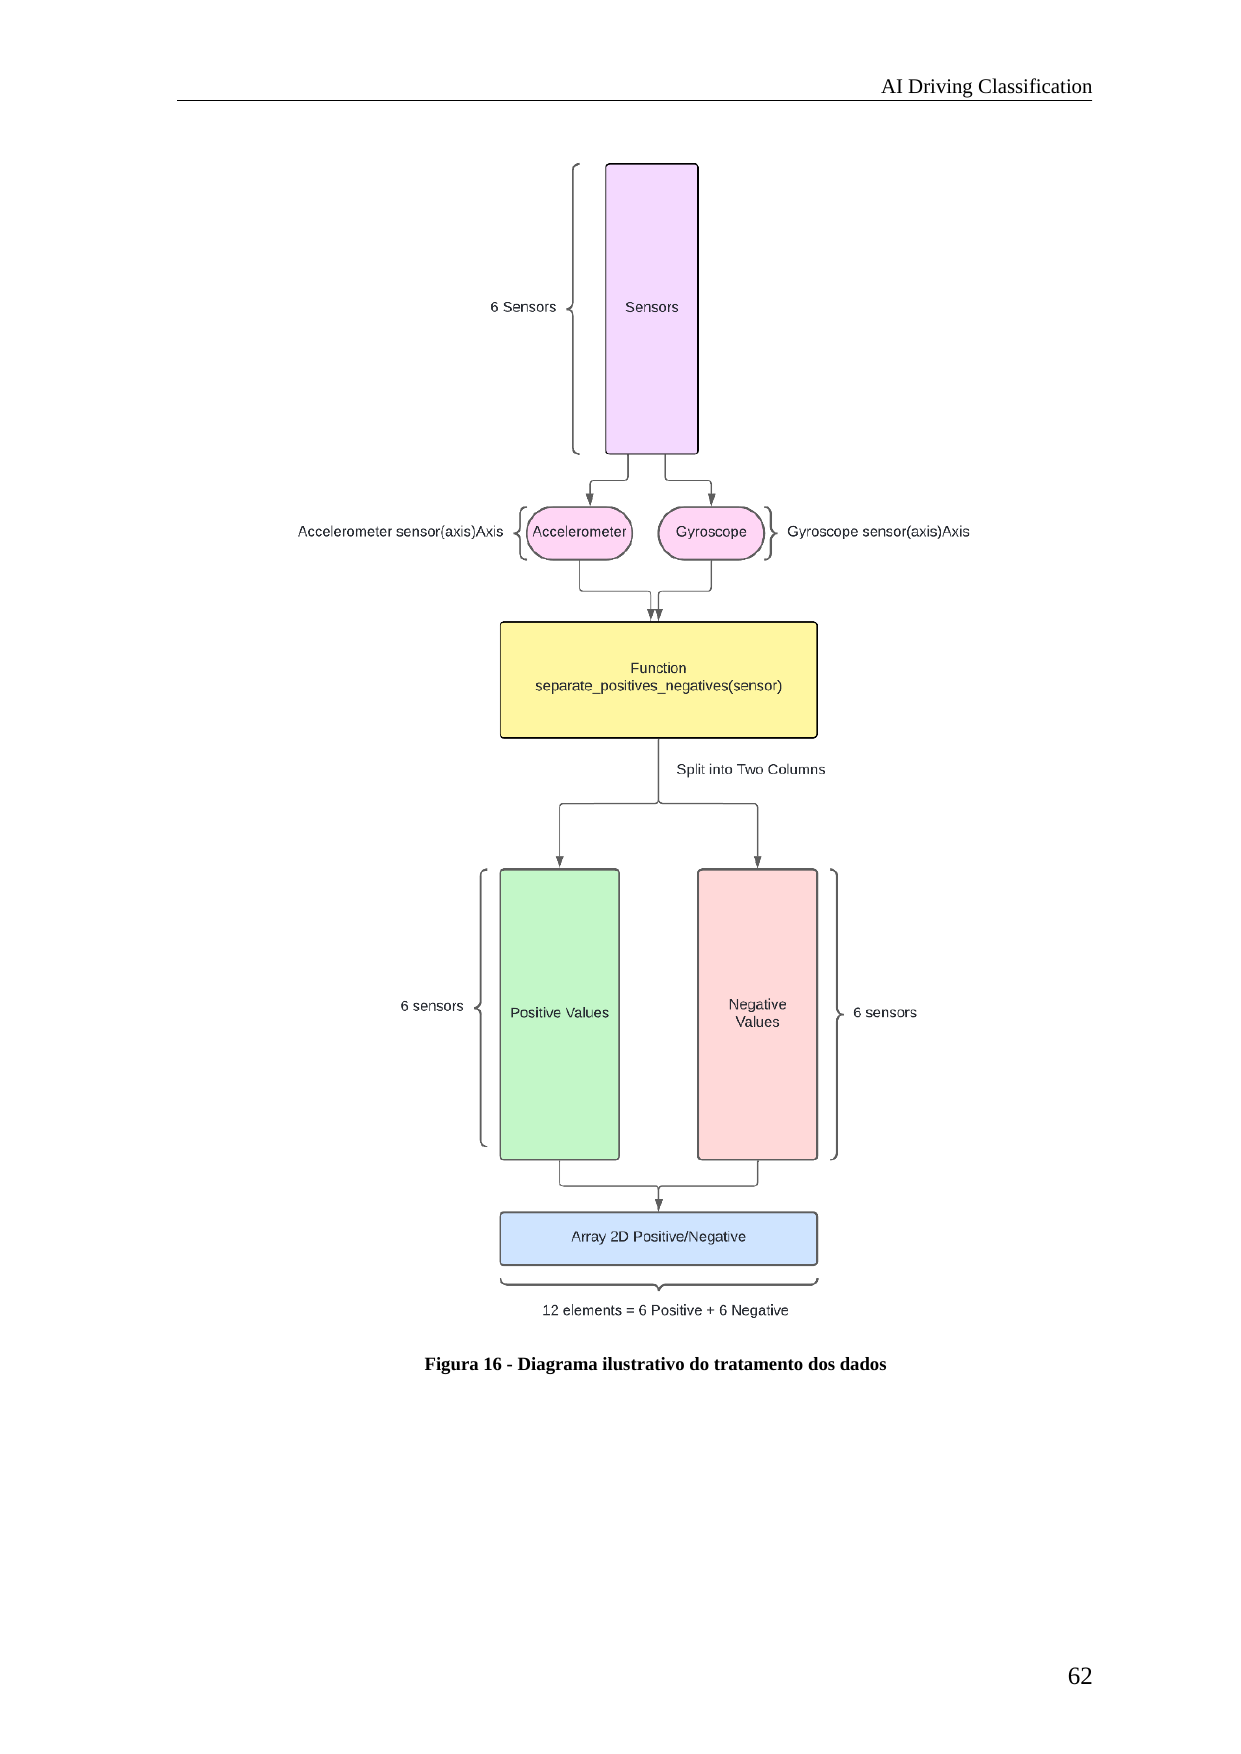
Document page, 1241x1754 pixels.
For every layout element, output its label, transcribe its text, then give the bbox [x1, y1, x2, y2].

picture [286, 147, 983, 1329]
